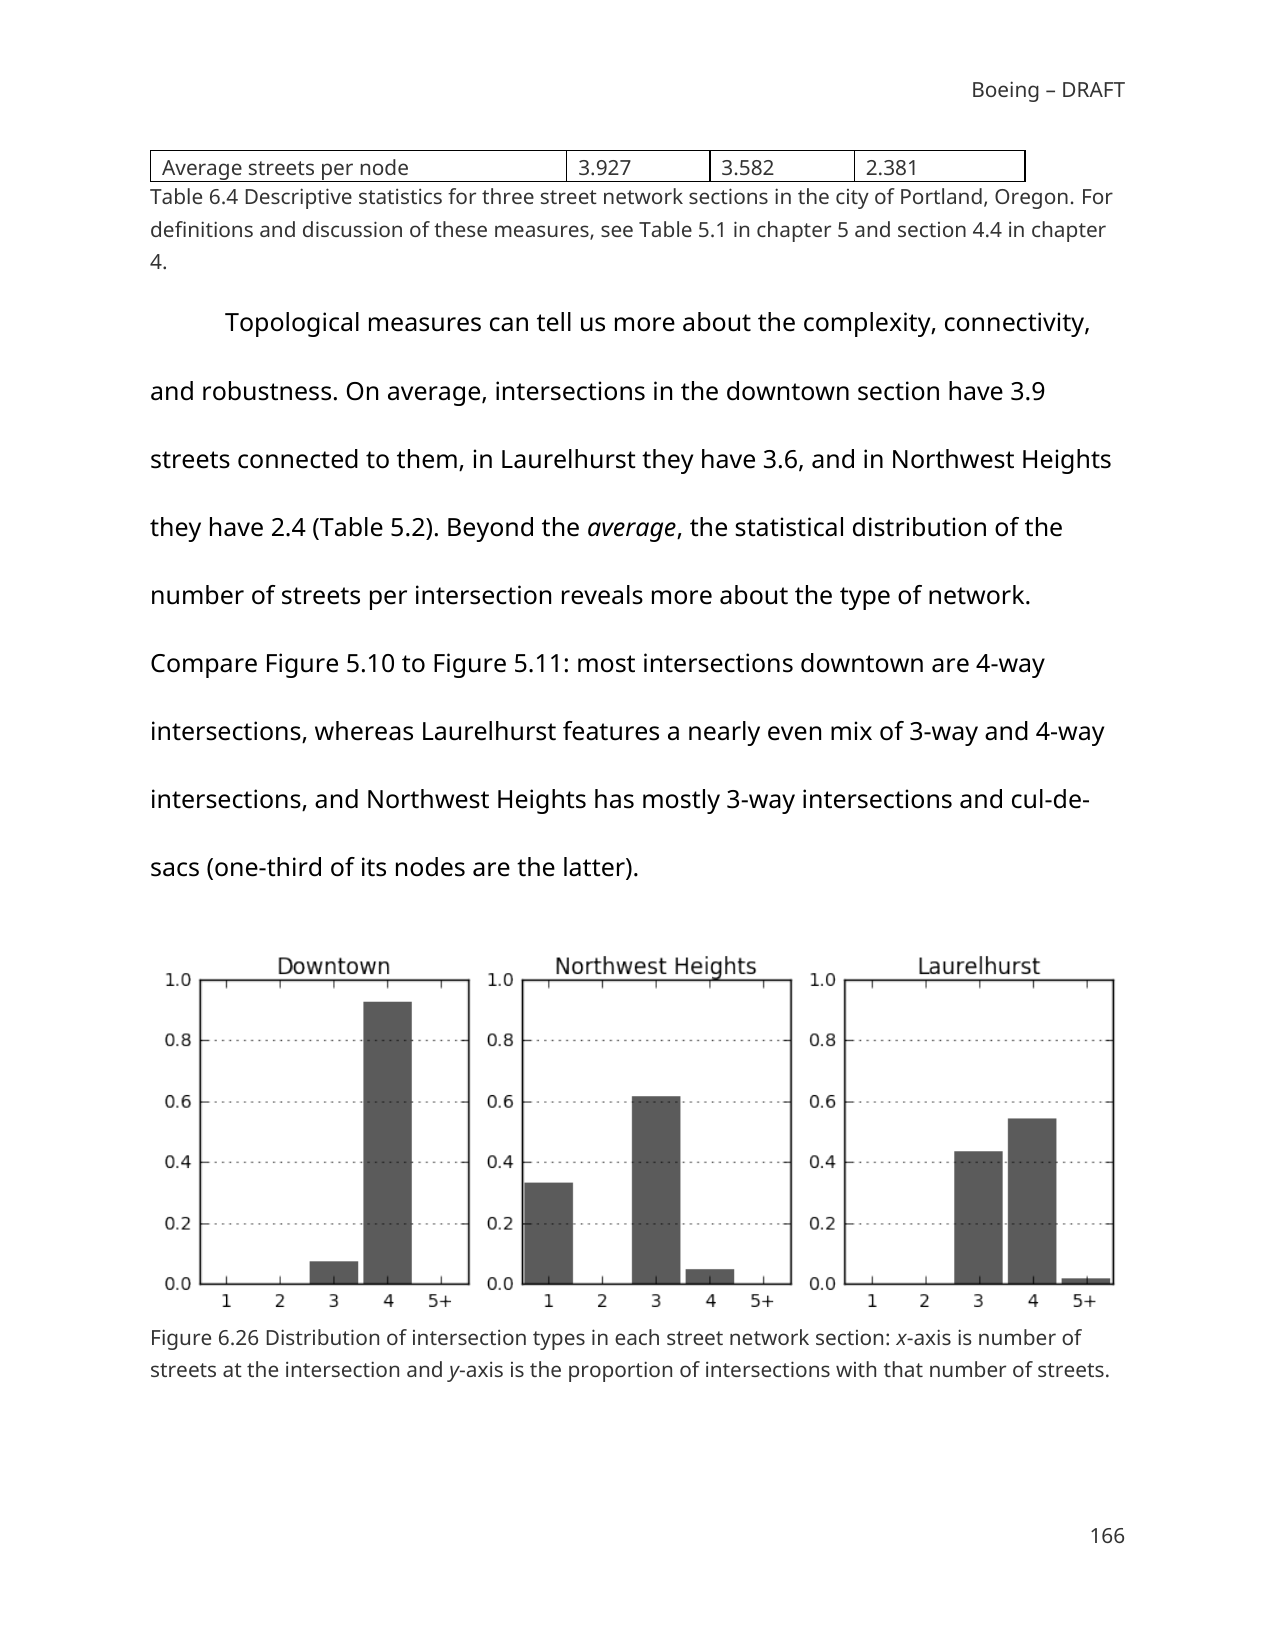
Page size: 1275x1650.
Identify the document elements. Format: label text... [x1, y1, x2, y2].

picture [150, 943, 1125, 1323]
table_cell 3.927 [567, 151, 709, 181]
table_cell 3.582 [711, 151, 854, 181]
table_cell Average streets per node [151, 151, 566, 181]
table_cell 2.381 [855, 151, 1024, 181]
text Topological measures can tell us more about the complexity, connectivity, and robustness. On average, intersections in the downtown section have 3.9 streets connected to them, in Laurelhurst they have 3.6, and in Northwest Heights they have 2.4 (Table 5.2). Beyond the average, the statistical distribution of the number of streets per intersection reveals more about the type of network. Compare Figure 5.10 to Figure 5.11: most intersections downtown are 4-way intersections, whereas Laurelhurst features a nearly even mix of 3-way and 4-way intersections, and Northwest Heights has mostly 3-way intersections and cul-de-sacs (one-third of its nodes are the latter). [150, 305, 1125, 884]
